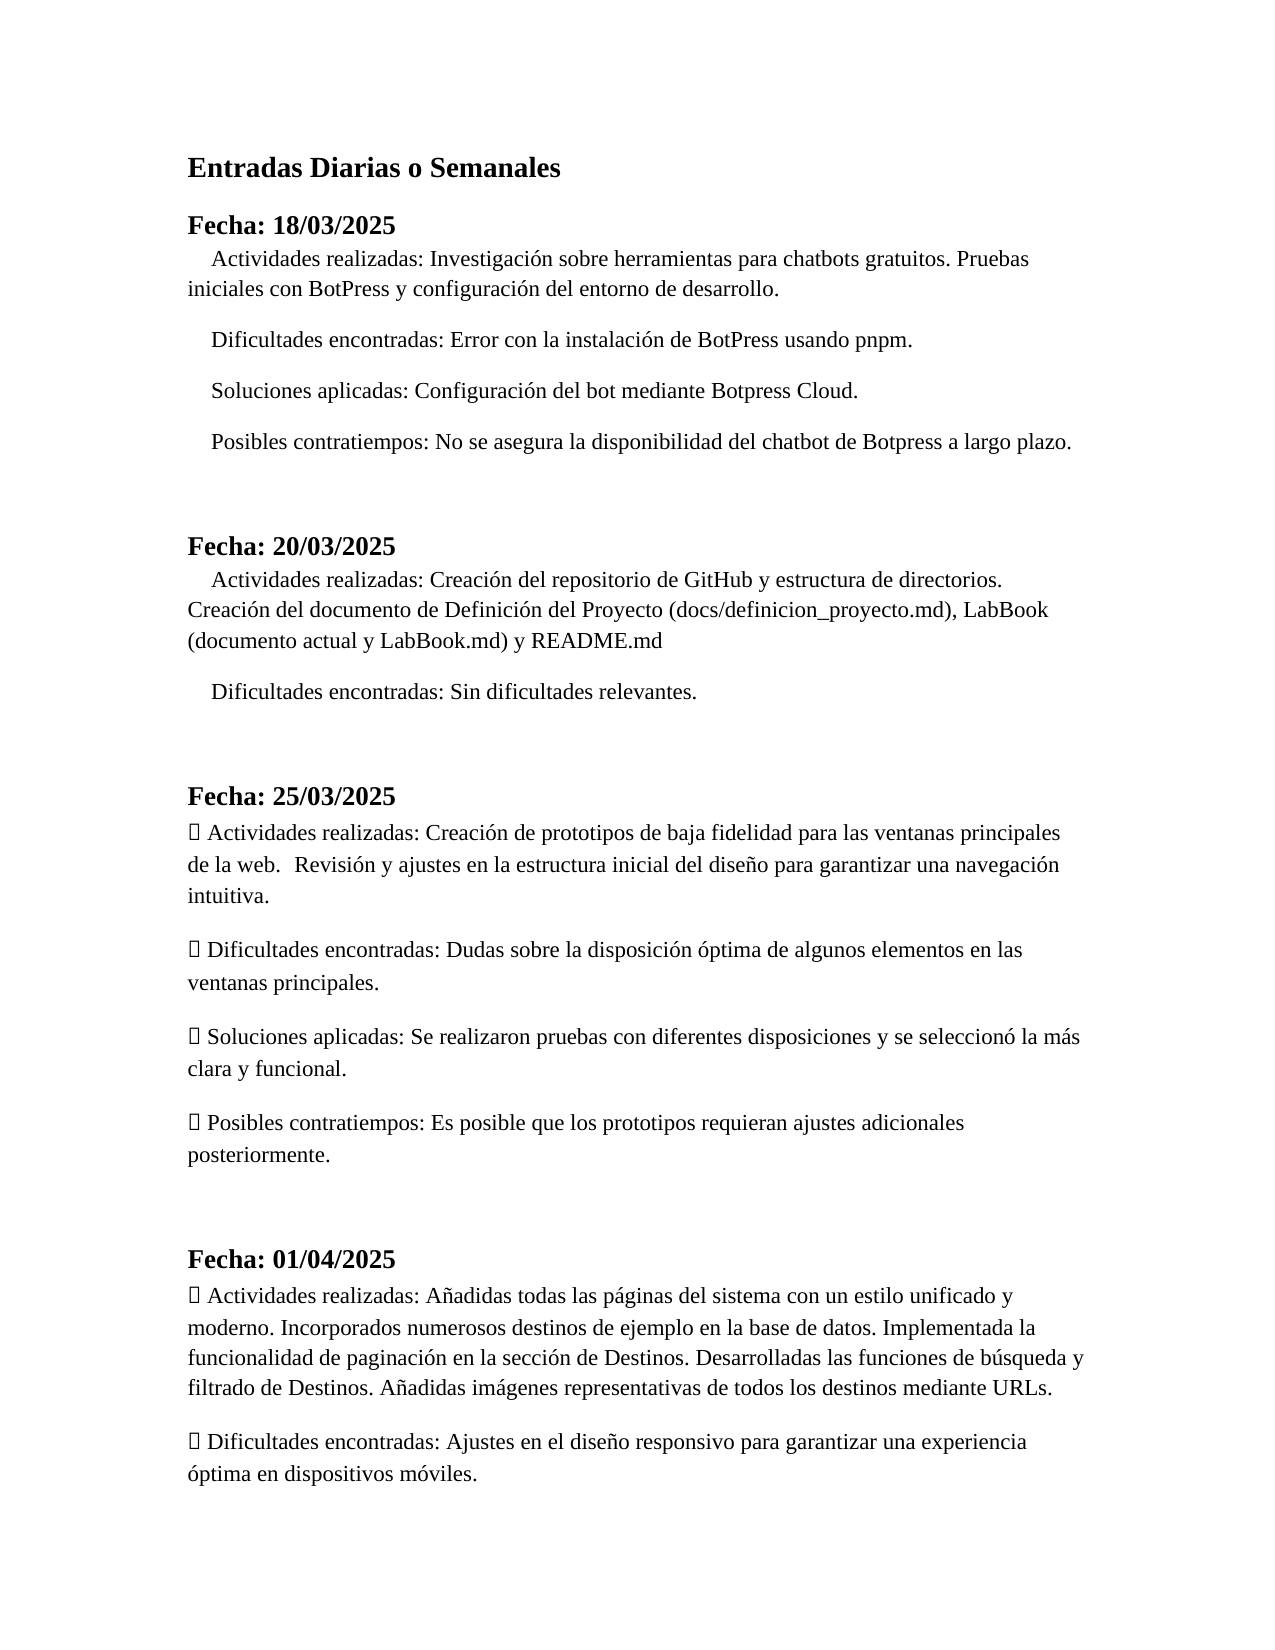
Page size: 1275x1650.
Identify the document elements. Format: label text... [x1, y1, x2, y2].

text 🔹 Dificultades encontradas: Sin dificultades relevantes. [187, 678, 1087, 704]
subtitle Fecha: 20/03/2025 [187, 531, 1087, 562]
text 🔹 Dificultades encontradas: Error con la instalación de BotPress usando pnpm. [187, 326, 1087, 353]
text 🔹 Actividades realizadas: Añadidas todas las páginas del sistema con un estilo unificado y moderno. Incorporados numerosos destinos de ejemplo en la base de datos. Implementada la funcionalidad de paginación en la sección de Destinos. Desarrolladas las funciones de búsqueda y filtrado de Destinos. Añadidas imágenes representativas de todos los destinos mediante URLs. [187, 1279, 1087, 1401]
text 🔹 Dificultades encontradas: Ajustes en el diseño responsivo para garantizar una experiencia óptima en dispositivos móviles. [187, 1425, 1087, 1487]
subtitle Fecha: 01/04/2025 [187, 1243, 1087, 1274]
text 🔹 Posibles contratiempos: Es posible que los prototipos requieran ajustes adicionales posteriormente. [187, 1106, 1087, 1167]
subtitle Fecha: 25/03/2025 [187, 780, 1087, 811]
text 🔹 Posibles contratiempos: No se asegura la disponibilidad del chatbot de Botpress a largo plazo. [187, 428, 1087, 455]
text 🔹 Actividades realizadas: Creación del repositorio de GitHub y estructura de directorios. Creación del documento de Definición del Proyecto (docs/definicion_proyecto.md), LabBook (documento actual y LabBook.md) y README.md [187, 566, 1087, 653]
text 🔹 Actividades realizadas: Creación de prototipos de baja fidelidad para las ventanas principales de la web. Revisión y ajustes en la estructura inicial del diseño para garantizar una navegación intuitiva. [187, 816, 1087, 909]
text 🔹 Soluciones aplicadas: Se realizaron pruebas con diferentes disposiciones y se seleccionó la más clara y funcional. [187, 1019, 1087, 1081]
subtitle Entradas Diarias o Semanales [187, 150, 1087, 183]
subtitle Fecha: 18/03/2025 [187, 209, 1087, 241]
text 🔹 Actividades realizadas: Investigación sobre herramientas para chatbots gratuitos. Pruebas iniciales con BotPress y configuración del entorno de desarrollo. [187, 245, 1087, 302]
text 🔹 Dificultades encontradas: Dudas sobre la disposición óptima de algunos elementos en las ventanas principales. [187, 933, 1087, 995]
text 🔹 Soluciones aplicadas: Configuración del bot mediante Botpress Cloud. [187, 377, 1087, 404]
